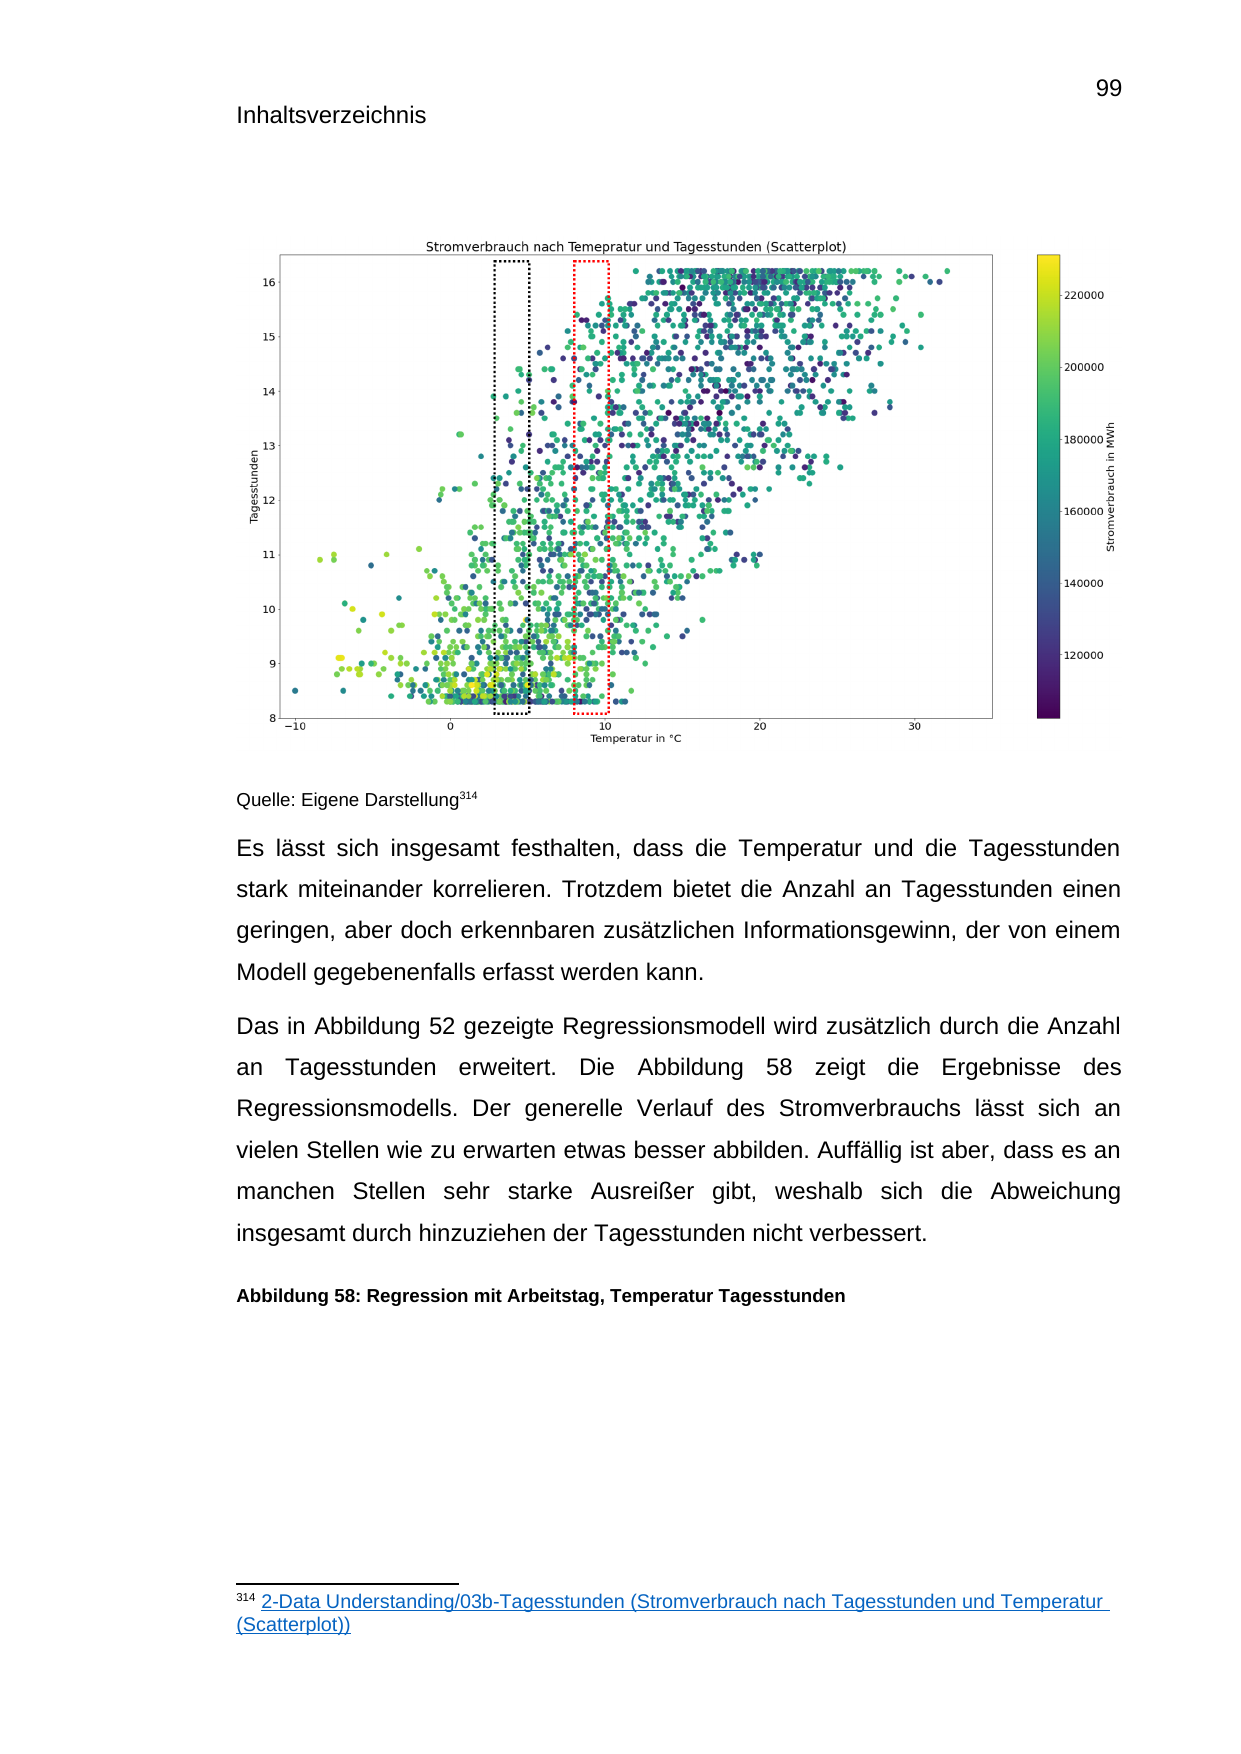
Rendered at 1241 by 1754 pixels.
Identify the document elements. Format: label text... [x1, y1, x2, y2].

text Quelle: Eigene Darstellung [236, 789, 1122, 811]
text Abbildung 58: Regression mit Arbeitstag, Temperatur Tagesstunden [236, 1285, 1122, 1306]
picture [236, 236, 1123, 751]
text Das in Abbildung 52 gezeigte Regressionsmodell wird zusätzlich durch die Anzahl an Tagesstunden erweitert. Die Abbildung 58 zeigt die Ergebnisse des Regressionsmodells. Der generelle Verlauf des Stromverbrauchs lässt sich an vielen Stellen wie zu erwarten etwas besser abbilden. Auffällig ist aber, dass es an manchen Stellen sehr starke Ausreißer gibt, weshalb sich die Abweichung insgesamt durch hinzuziehen der Tagesstunden nicht verbessert. [236, 1012, 1122, 1246]
text Es lässt sich insgesamt festhalten, dass die Temperatur und die Tagesstunden stark miteinander korrelieren. Trotzdem bietet die Anzahl an Tagesstunden einen geringen, aber doch erkennbaren zusätzlichen Informationsgewinn, der von einem Modell gegebenenfalls erfasst werden kann. [236, 834, 1122, 985]
